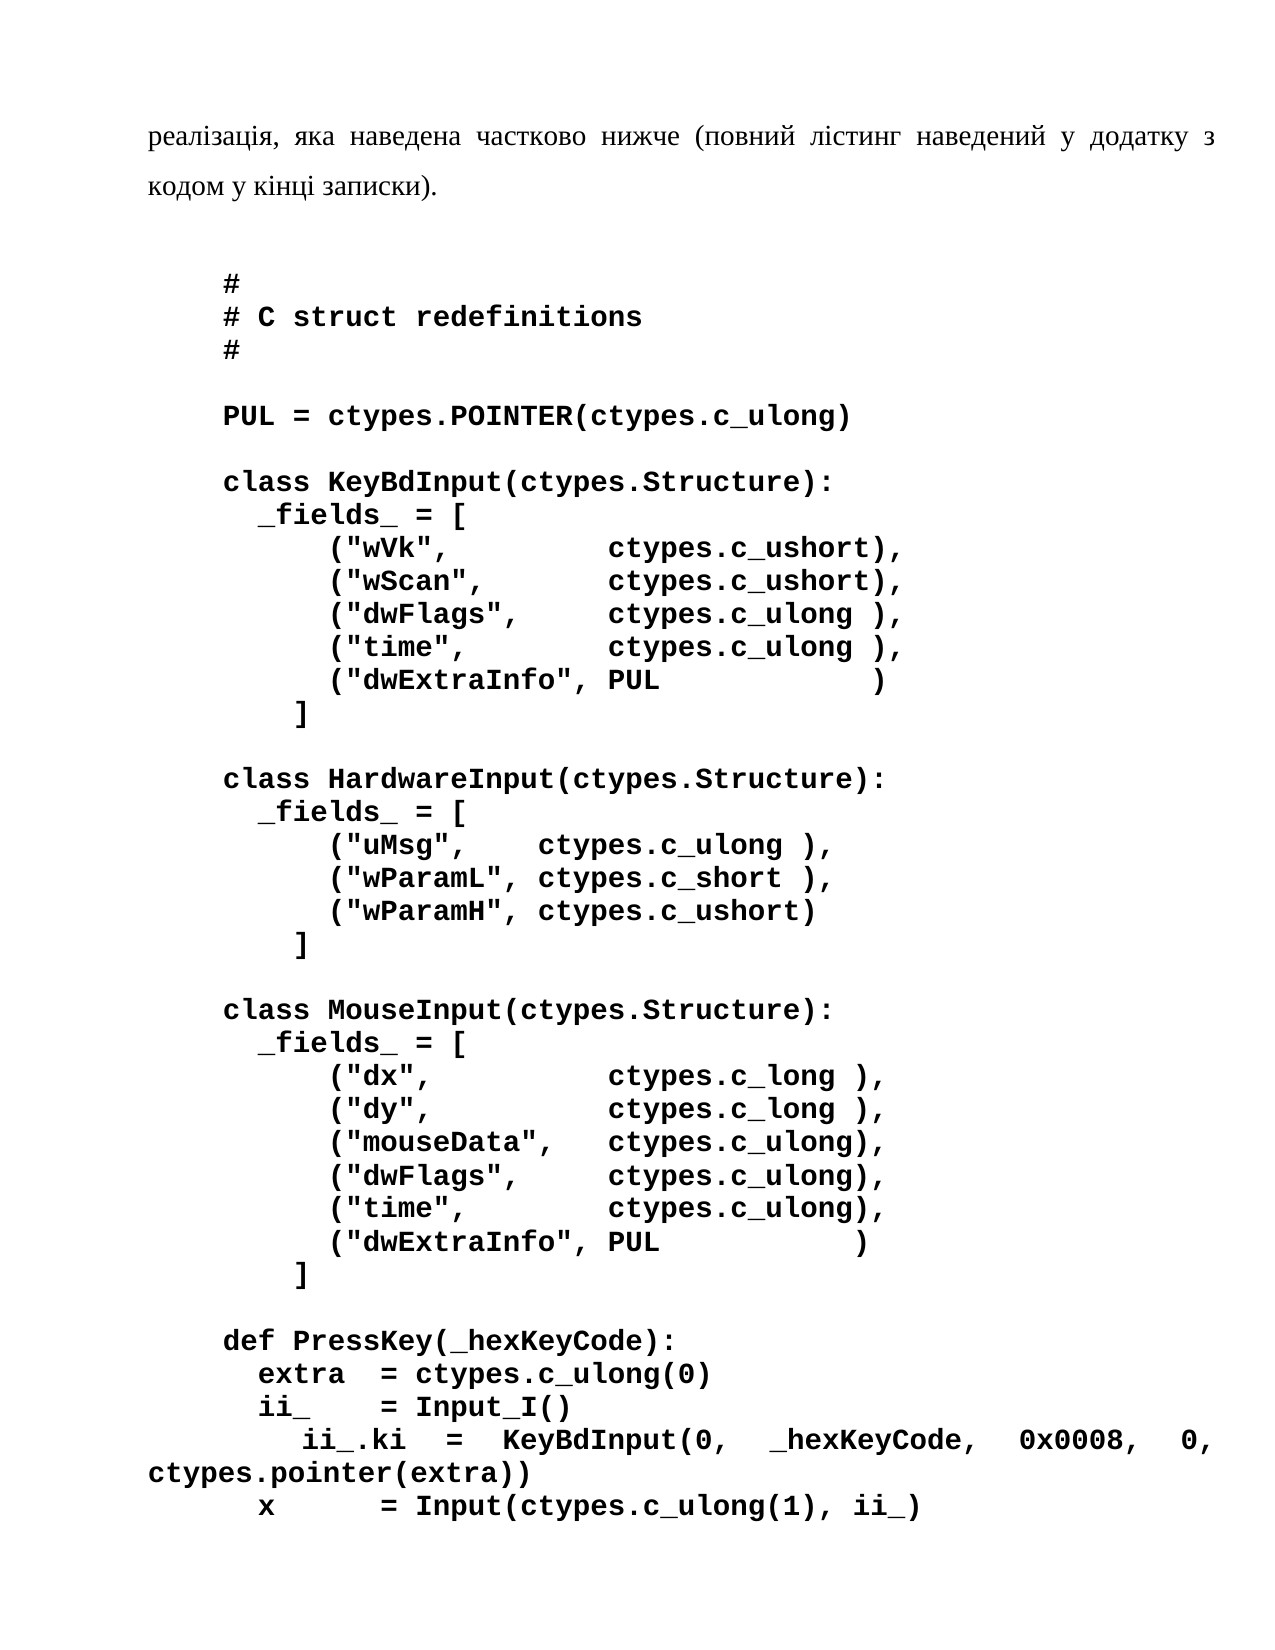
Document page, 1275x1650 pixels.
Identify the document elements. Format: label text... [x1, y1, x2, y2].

text # C struct redefinitions [148, 302, 1216, 335]
text ("time", ctypes.c_ulong), [148, 1194, 1216, 1227]
text # [148, 269, 1216, 302]
text _fields_ = [ [148, 1028, 1216, 1062]
text ("dx", ctypes.c_long ), [148, 1062, 1216, 1094]
text ("dwFlags", ctypes.c_ulong), [148, 1161, 1216, 1194]
text ("dwFlags", ctypes.c_ulong ), [148, 599, 1216, 632]
text _fields_ = [ [148, 500, 1216, 533]
text PUL = ctypes.POINTER(ctypes.c_ulong) [148, 401, 1216, 434]
text class KeyBdInput(ctypes.Structure): [148, 467, 1216, 500]
text ] [148, 929, 1216, 962]
text x = Input(ctypes.c_ulong(1), ii_) [148, 1491, 1216, 1524]
text ("uMsg", ctypes.c_ulong ), [148, 830, 1216, 863]
text ("wVk", ctypes.c_ushort), [148, 533, 1216, 566]
text ("dwExtraInfo", PUL ) [148, 665, 1216, 698]
text # [148, 335, 1216, 368]
text ("dy", ctypes.c_long ), [148, 1094, 1216, 1128]
text ii_ = Input_I() [148, 1392, 1216, 1425]
text class MouseInput(ctypes.Structure): [148, 996, 1216, 1028]
text extra = ctypes.c_ulong(0) [148, 1359, 1216, 1392]
text ("wParamH", ctypes.c_ushort) [148, 896, 1216, 929]
text class HardwareInput(ctypes.Structure): [148, 764, 1216, 797]
text ] [148, 698, 1216, 731]
text ii_.ki = KeyBdInput(0, _hexKeyCode, 0x0008, 0, ctypes.pointer(extra)) [148, 1425, 1216, 1491]
text ("dwExtraInfo", PUL ) [148, 1227, 1216, 1260]
text _fields_ = [ [148, 797, 1216, 830]
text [148, 118, 1216, 202]
text ("mouseData", ctypes.c_ulong), [148, 1128, 1216, 1161]
text ] [148, 1260, 1216, 1293]
text ("wScan", ctypes.c_ushort), [148, 566, 1216, 599]
text ("time", ctypes.c_ulong ), [148, 632, 1216, 665]
text ("wParamL", ctypes.c_short ), [148, 863, 1216, 896]
text def PressKey(_hexKeyCode): [148, 1326, 1216, 1359]
